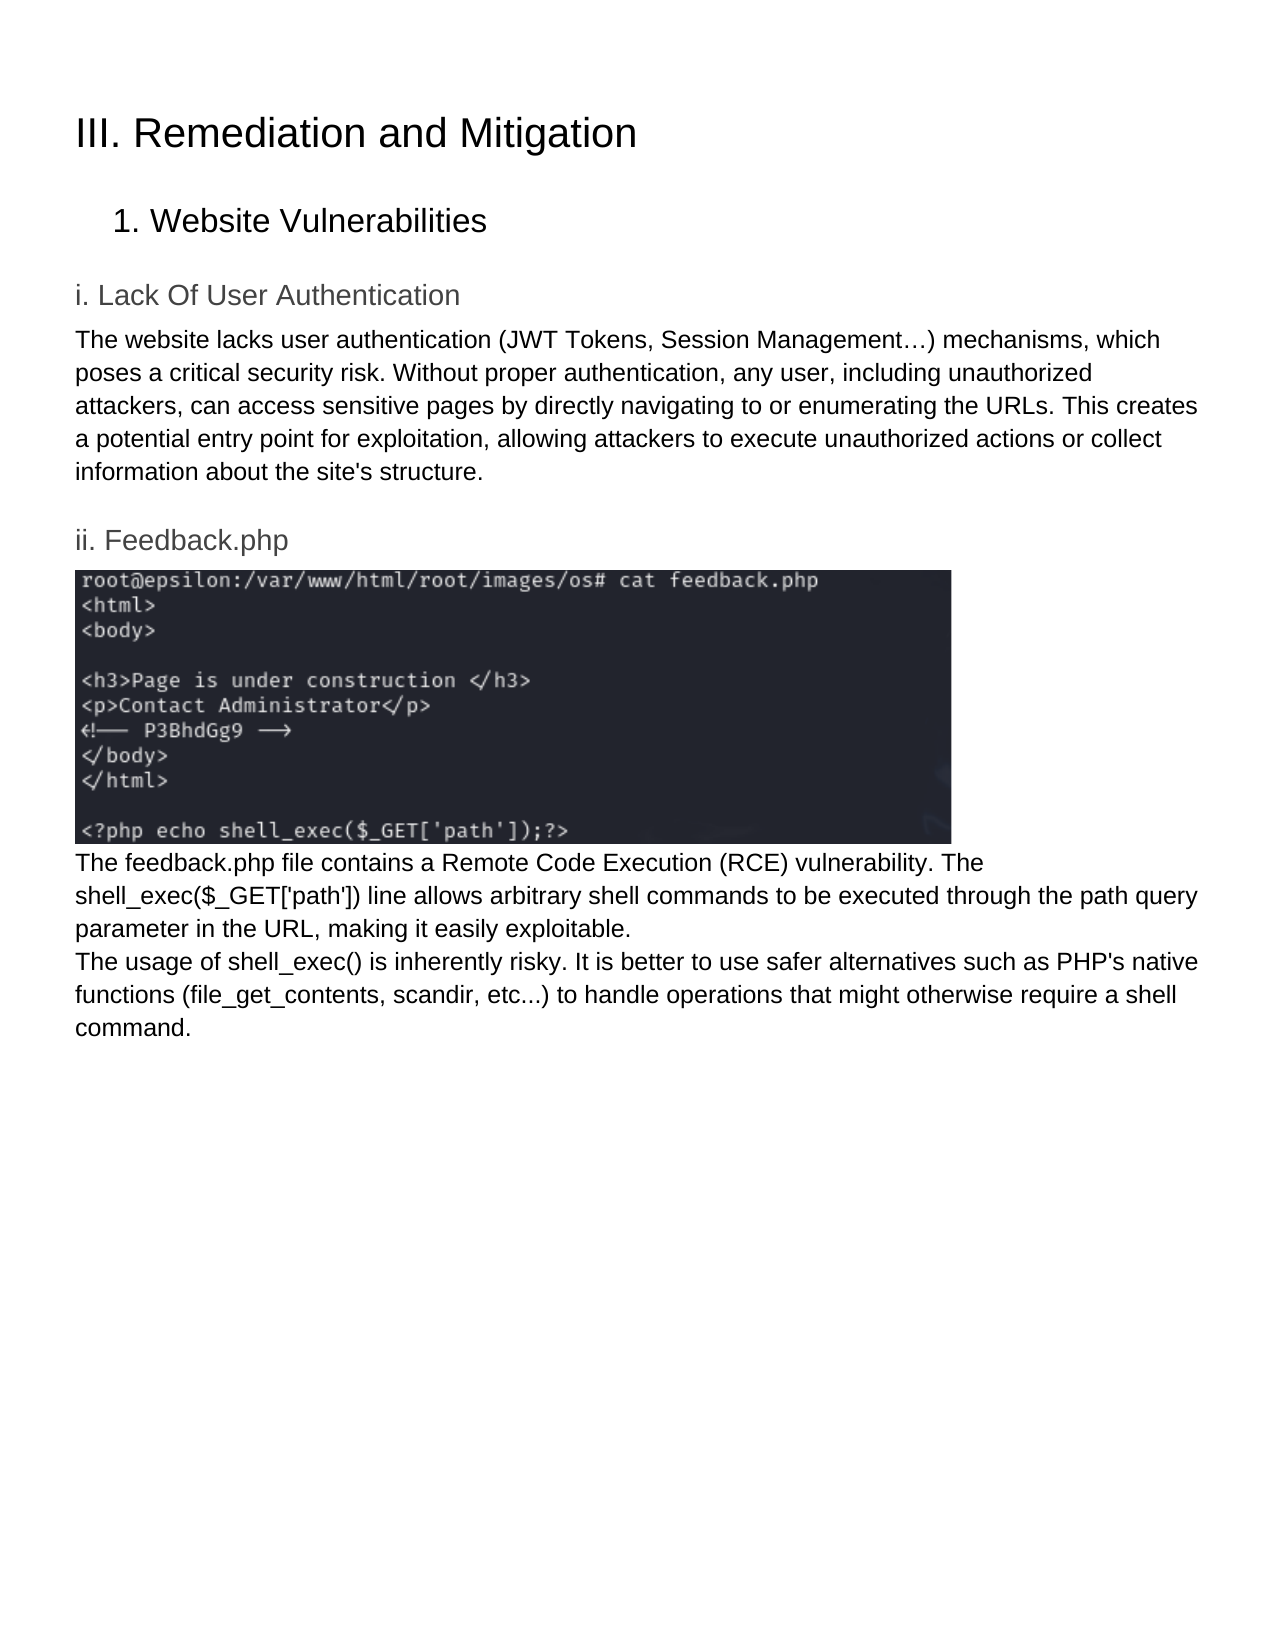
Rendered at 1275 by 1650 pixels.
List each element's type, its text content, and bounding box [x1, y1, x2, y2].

subtitle Website Vulnerabilities [112, 201, 1200, 239]
text The usage of shell_exec() is inherently risky. It is better to use safer alternatives such as PHP's native functions (file_get_contents, scandir, etc...) to handle operations that might otherwise require a shell command. [75, 947, 1200, 1042]
text The feedback.php file contains a Remote Code Execution (RCE) vulnerability. The shell_exec($_GET['path']) line allows arbitrary shell commands to be executed through the path query parameter in the URL, making it easily exploitable. [75, 848, 1200, 943]
text The website lacks user authentication (JWT Tokens, Session Management…) mechanisms, which poses a critical security risk. Without proper authentication, any user, including unauthorized attackers, can access sensitive pages by directly navigating to or enumerating the URLs. This creates a potential entry point for exploitation, allowing attackers to execute unauthorized actions or collect information about the site's structure. [75, 325, 1200, 486]
picture [75, 570, 952, 844]
subtitle ii. Feedback.php [75, 523, 1200, 557]
subtitle III. Remediation and Mitigation [75, 108, 1200, 156]
subtitle i. Lack Of User Authentication [75, 278, 1200, 312]
